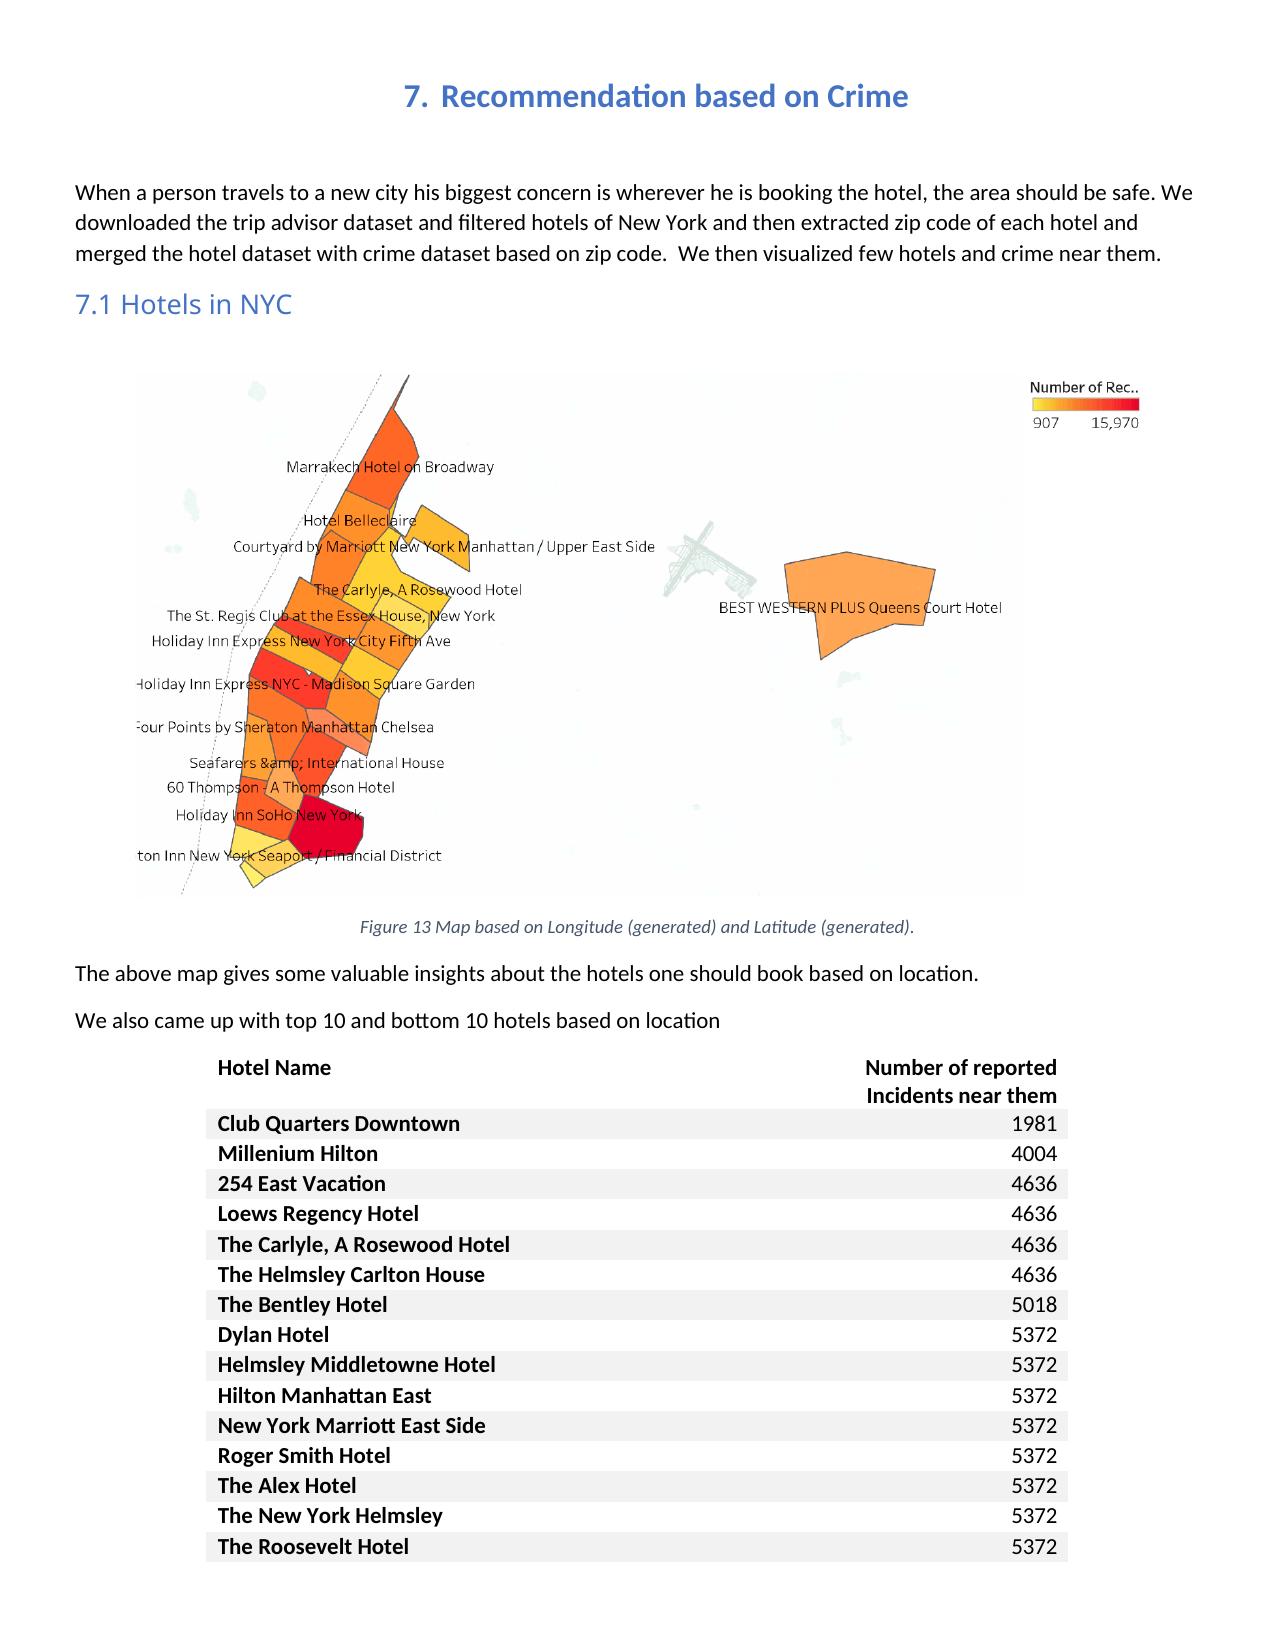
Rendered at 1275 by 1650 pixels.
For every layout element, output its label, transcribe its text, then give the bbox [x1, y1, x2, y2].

table_cell New York Marriott East Side [206, 1411, 813, 1441]
table_cell Dylan Hotel [206, 1320, 813, 1351]
subtitle Recommendation based on Crime [112, 75, 1200, 116]
table_cell Millenium Hilton [206, 1139, 813, 1169]
table_cell 5372 [813, 1471, 1068, 1502]
table_cell 5372 [813, 1532, 1068, 1562]
subtitle 7.1 Hotels in NYC [75, 286, 1200, 322]
table_cell 5018 [813, 1290, 1068, 1320]
table_cell 4636 [813, 1200, 1068, 1230]
table_cell 5372 [813, 1351, 1068, 1381]
text When a person travels to a new city his biggest concern is wherever he is booking the hotel, the area should be safe. We downloaded the trip advisor dataset and filtered hotels of New York and then extracted zip code of each hotel and merged the hotel dataset with crime dataset based on zip code. We then visualized few hotels and crime near them. [75, 178, 1200, 267]
table_cell 5372 [813, 1441, 1068, 1471]
table_cell The Carlyle, A Rosewood Hotel [206, 1230, 813, 1260]
table_cell 5372 [813, 1411, 1068, 1441]
table_cell Loews Regency Hotel [206, 1200, 813, 1230]
table_cell 254 East Vacation [206, 1169, 813, 1199]
table_cell Club Quarters Downtown [206, 1109, 813, 1139]
text The above map gives some valuable insights about the hotels one should book based on location. [75, 959, 1200, 987]
text We also came up with top 10 and bottom 10 hotels based on location [75, 1006, 1200, 1034]
table_cell The Helmsley Carlton House [206, 1260, 813, 1290]
table_cell The Bentley Hotel [206, 1290, 813, 1320]
table_cell 4004 [813, 1139, 1068, 1169]
table_header Hotel Name [206, 1053, 813, 1109]
table_cell 4636 [813, 1230, 1068, 1260]
table_cell 4636 [813, 1260, 1068, 1290]
table_cell The Alex Hotel [206, 1471, 813, 1502]
table_cell Roger Smith Hotel [206, 1441, 813, 1471]
table_cell The Roosevelt Hotel [206, 1532, 813, 1562]
table_cell 4636 [813, 1169, 1068, 1199]
table_cell 5372 [813, 1320, 1068, 1351]
table_cell 1981 [813, 1109, 1068, 1139]
table_cell Hilton Manhattan East [206, 1381, 813, 1411]
table_cell The New York Helmsley [206, 1502, 813, 1532]
table_header Number of reported Incidents near them [813, 1053, 1068, 1109]
table_cell Helmsley Middletowne Hotel [206, 1351, 813, 1381]
table_cell 5372 [813, 1381, 1068, 1411]
picture [135, 372, 1140, 897]
table_cell 5372 [813, 1502, 1068, 1532]
